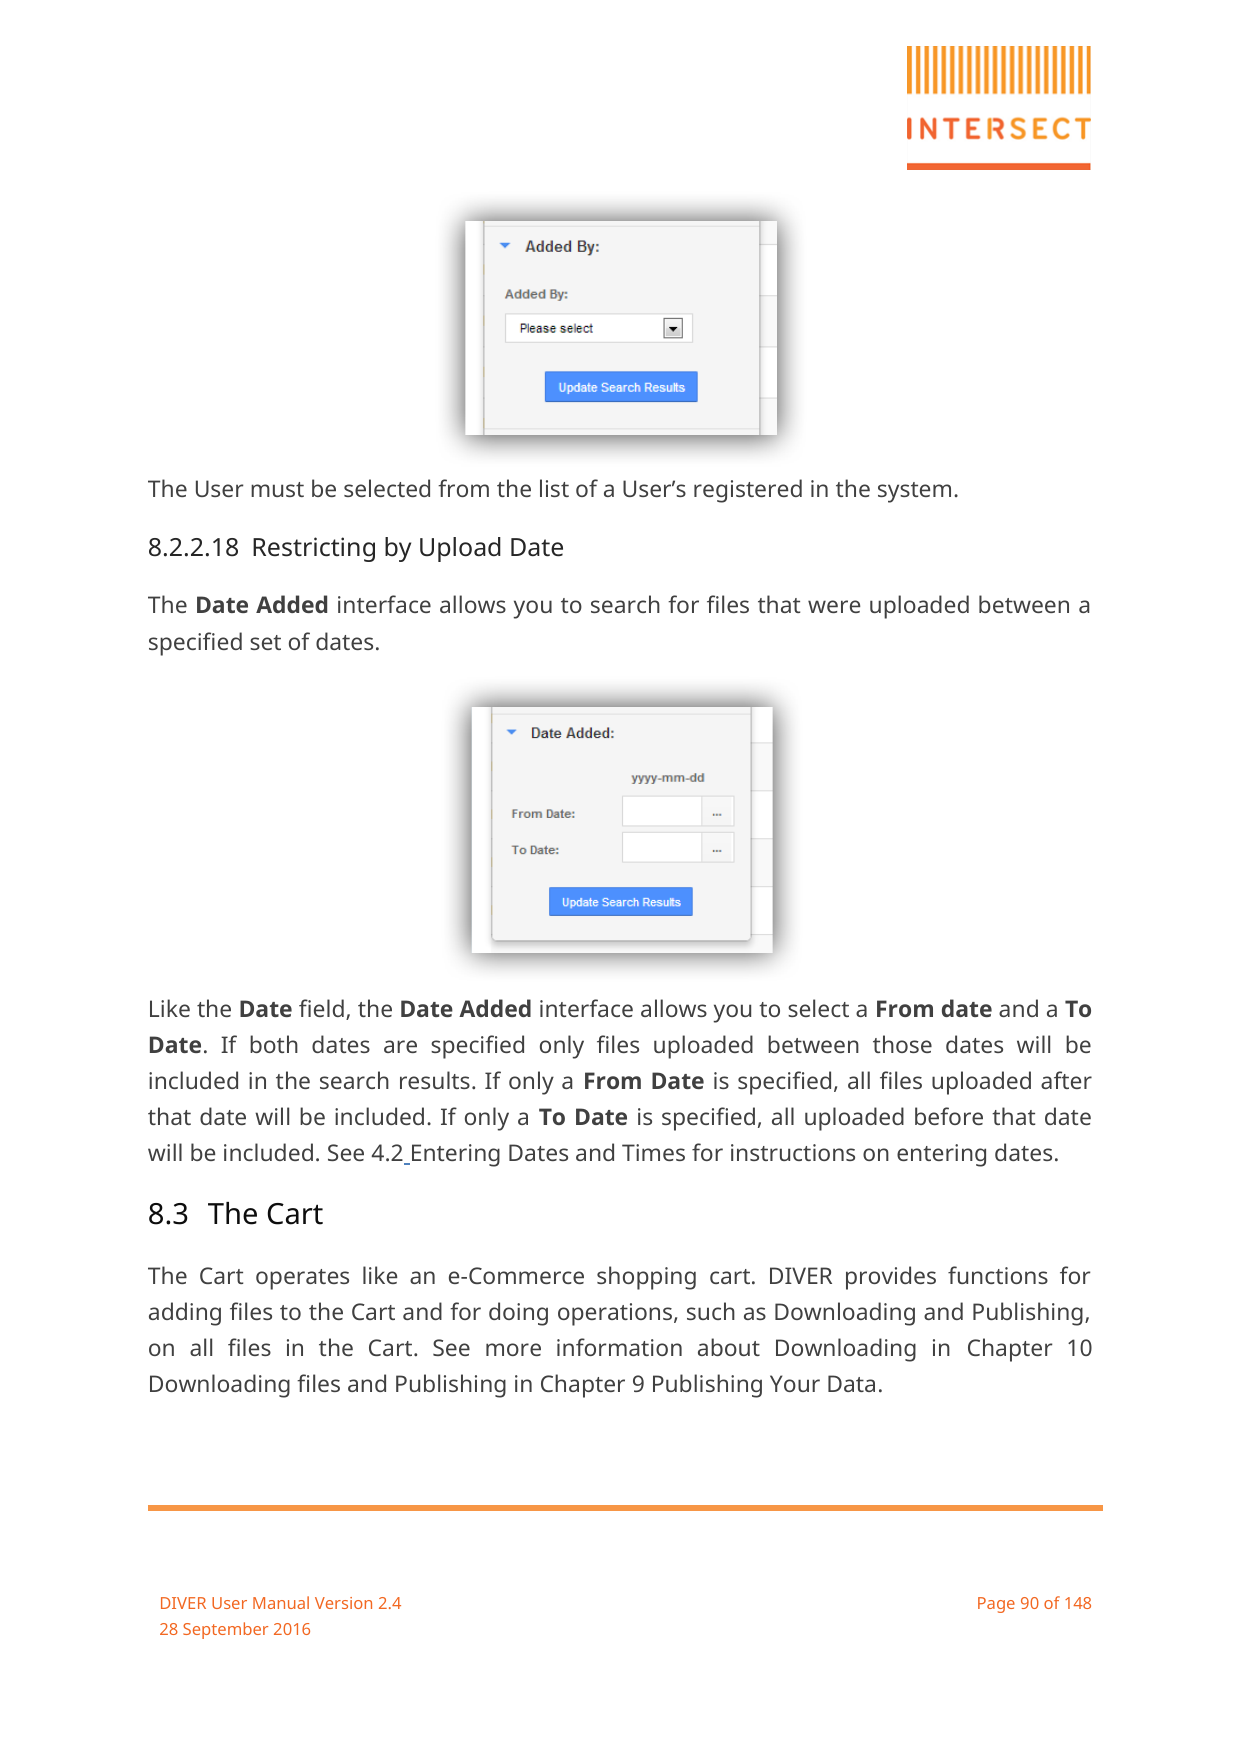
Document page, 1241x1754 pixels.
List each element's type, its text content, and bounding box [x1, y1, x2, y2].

text Like the Date field, the Date Added interface allows you to select a From date and a To Date. If both dates are specified only files uploaded between those dates will be included in the search results. If only a From Date is specified, all files uploaded after that date will be included. If only a To Date is specified, all uploaded before that date will be included. See 4.2 Entering Dates and Times for instructions on entering dates. [148, 993, 1092, 1168]
picture [471, 707, 773, 953]
picture [905, 44, 1093, 172]
text The Date Added interface allows you to search for files that were uploaded between a specified set of dates. [148, 589, 1092, 657]
text The User must be selected from the list of a User’s registered in the system. [148, 473, 1092, 504]
picture [465, 221, 777, 435]
subtitle Restricting by Upload Date [148, 529, 1092, 563]
subtitle The Cart [148, 1193, 1092, 1233]
text The Cart operates like an e-Commerce shopping cart. DIVER provides functions for adding files to the Cart and for doing operations, such as Downloading and Publishing, on all files in the Cart. See more information about Downloading in Chapter 10 Downloading files and Publishing in Chapter 9 Publishing Your Data. [148, 1260, 1092, 1399]
